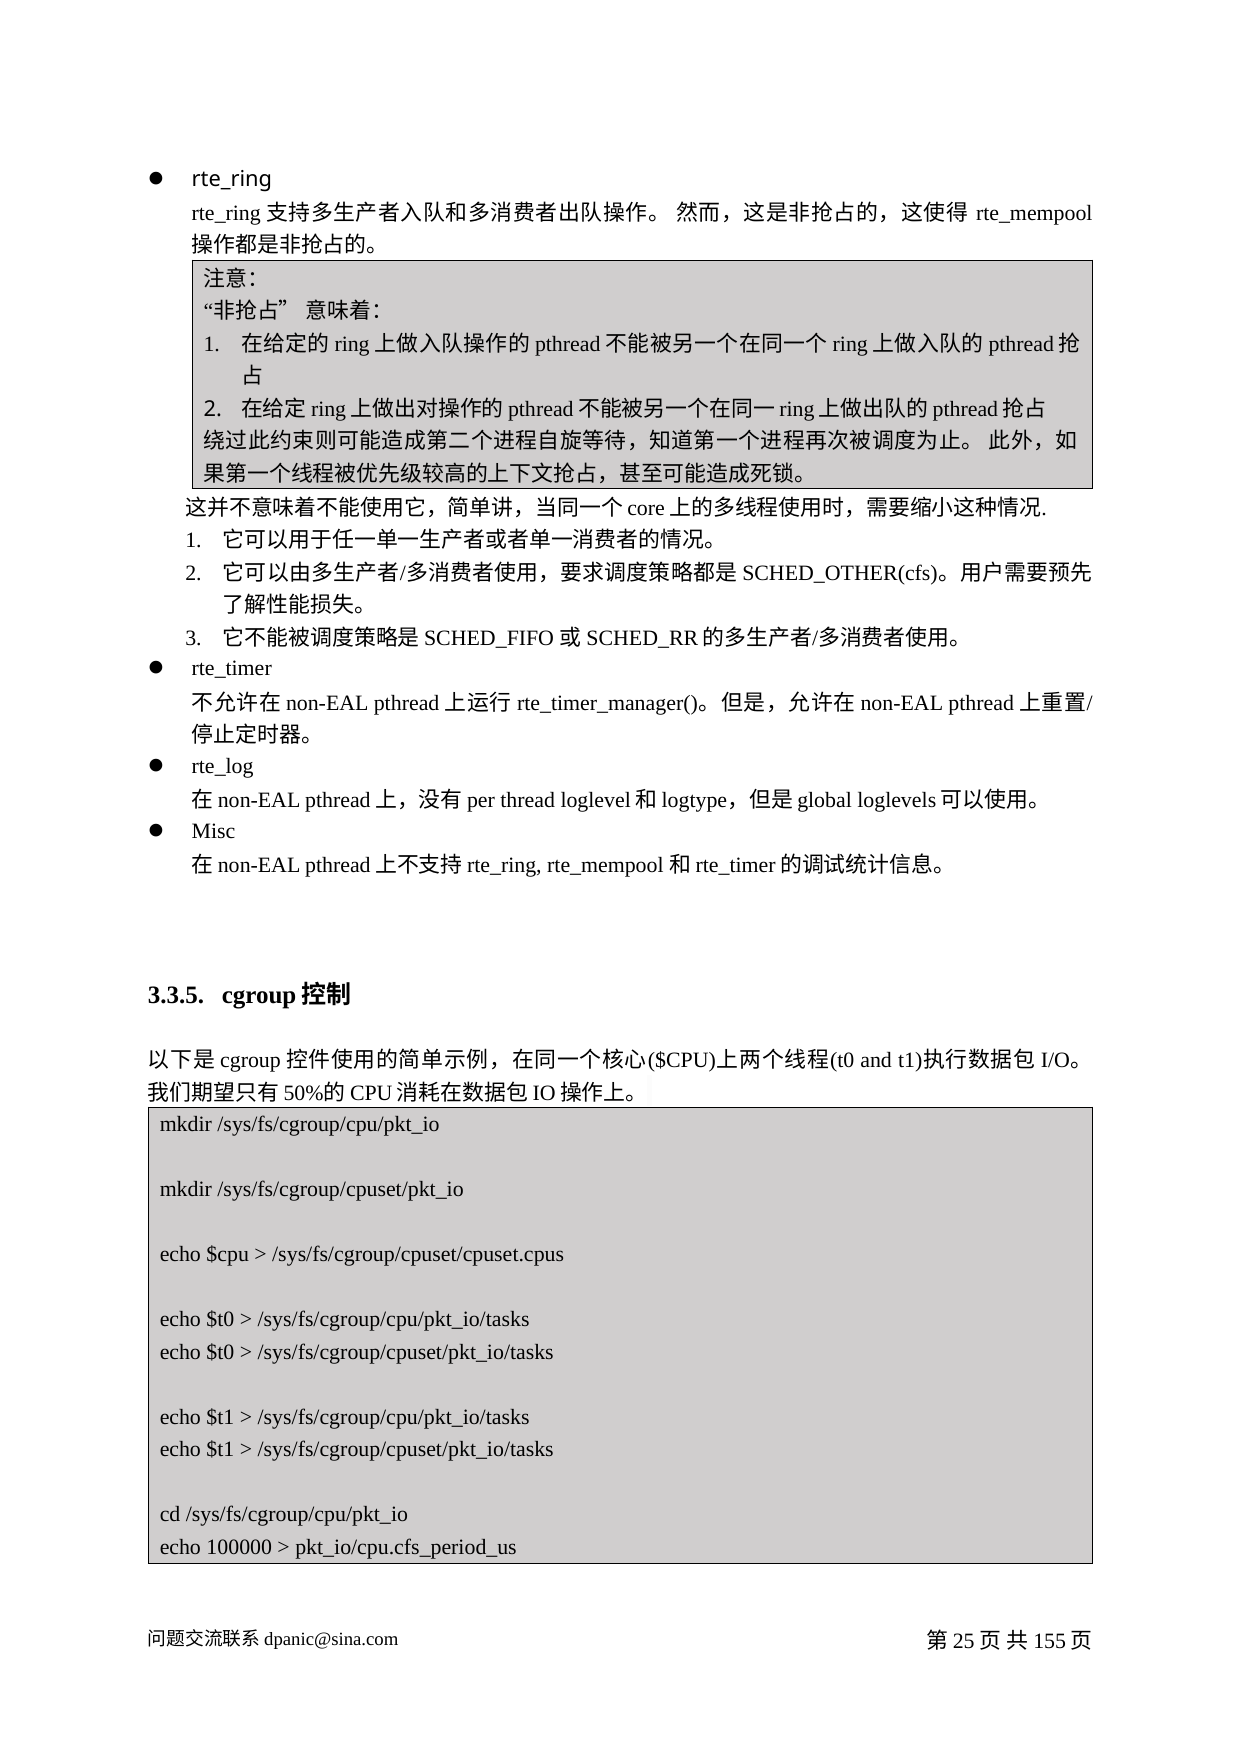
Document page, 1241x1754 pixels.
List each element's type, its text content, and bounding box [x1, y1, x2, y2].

list rte_log [148, 749, 1092, 782]
list 不允许在non-EAL pthread上运行 rte_timer_manager()。但是，允许在non-EAL pthread上重置/停止定时器。 [191, 684, 1092, 749]
list 在non-EAL pthread上不支持rte_ring, rte_mempool 和rte_timer的调试统计信息。 [191, 847, 1092, 879]
list rte_ring [148, 162, 1092, 194]
list 它可以由多生产者/多消费者使用，要求调度策略都是SCHED_OTHER(cfs)。用户需要预先了解性能损失。 [185, 554, 1092, 619]
list 它不能被调度策略是SCHED_FIFO 或 SCHED_RR的多生产者/多消费者使用。 [185, 619, 1092, 652]
list 它可以用于任一单一生产者或者单一消费者的情况。 [185, 522, 1092, 554]
subtitle cgroup控制 [148, 960, 1092, 1025]
table_header 注意： “非抢占” 意味着： 在给定的ring上做入队操作的pthread不能被另一个在同一个ring上做入队的pthread抢占 在给定ring上做出对操作的pthread不能被另一个在同一ring上做出队的pthread抢占 绕过此约束则可能造成第二个进程自旋等待，知道第一个进程再次被调度为止。 此外，如果第一个线程被优先级较高的上下文抢占，甚至可能造成死锁。 [193, 261, 1092, 488]
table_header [149, 1108, 1092, 1563]
list rte_ring支持多生产者入队和多消费者出队操作。 然而，这是非抢占的，这使得rte_mempool操作都是非抢占的。 [191, 194, 1092, 259]
text 这并不意味着不能使用它，简单讲，当同一个core上的多线程使用时，需要缩小这种情况. [148, 489, 1092, 522]
list 在non-EAL pthread上，没有per thread loglevel和logtype，但是global loglevels可以使用。 [191, 782, 1092, 814]
list Misc [148, 814, 1092, 847]
list rte_timer [148, 652, 1092, 684]
text 以下是cgroup控件使用的简单示例，在同一个核心($CPU)上两个线程(t0 and t1)执行数据包I/O。 我们期望只有50%的CPU消耗在数据包IO操作上。 [148, 1042, 1092, 1107]
